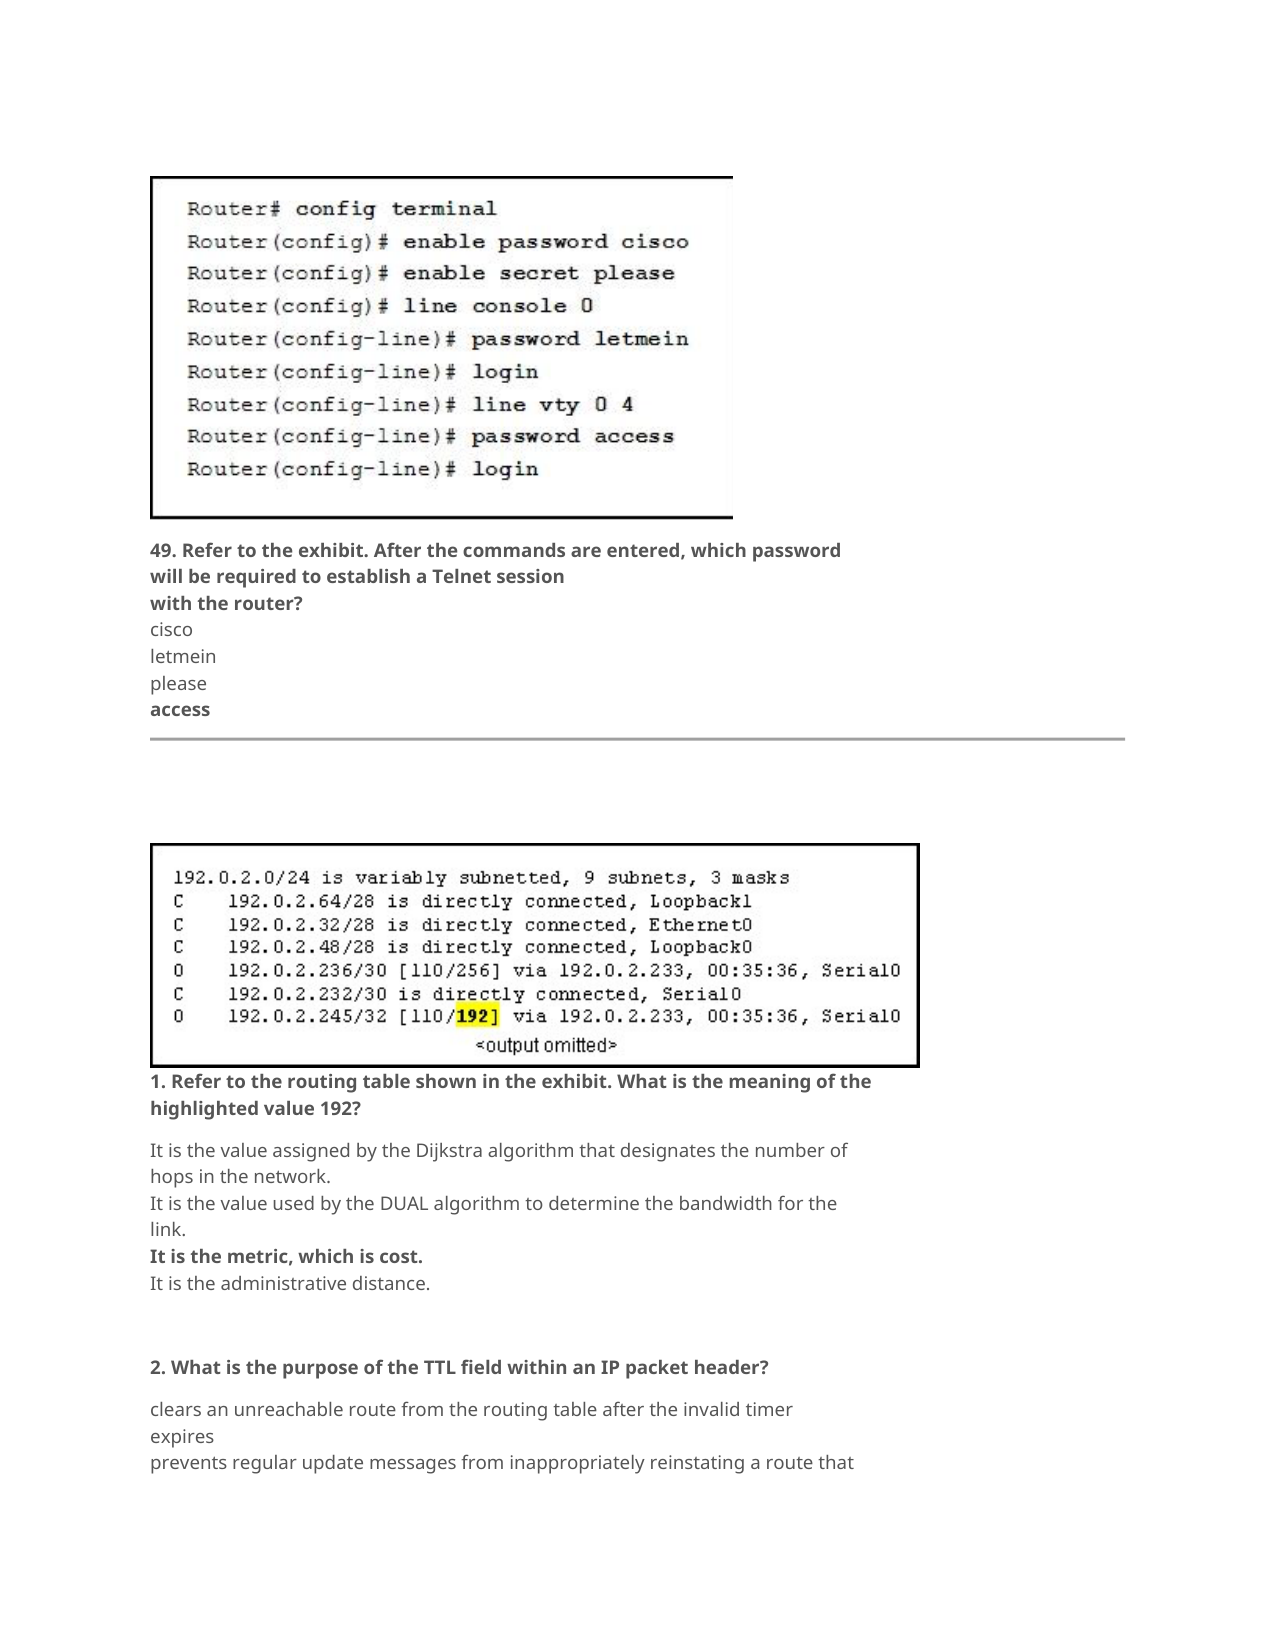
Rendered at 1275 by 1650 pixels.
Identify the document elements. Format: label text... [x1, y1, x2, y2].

text 49. Refer to the exhibit. After the commands are entered, which password will be required to establish a Telnet session with the router? cisco letmein please access [150, 536, 1125, 722]
picture [150, 176, 733, 521]
text 2. What is the purpose of the TTL field within an IP packet header? [150, 1353, 1125, 1380]
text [150, 1395, 1125, 1475]
text It is the value assigned by the Dijkstra algorithm that designates the number of hops in the network. It is the value used by the DUAL algorithm to determine the bandwidth for the link. It is the metric, which is cost. It is the administrative distance. [150, 1136, 1125, 1295]
picture [150, 843, 920, 1068]
